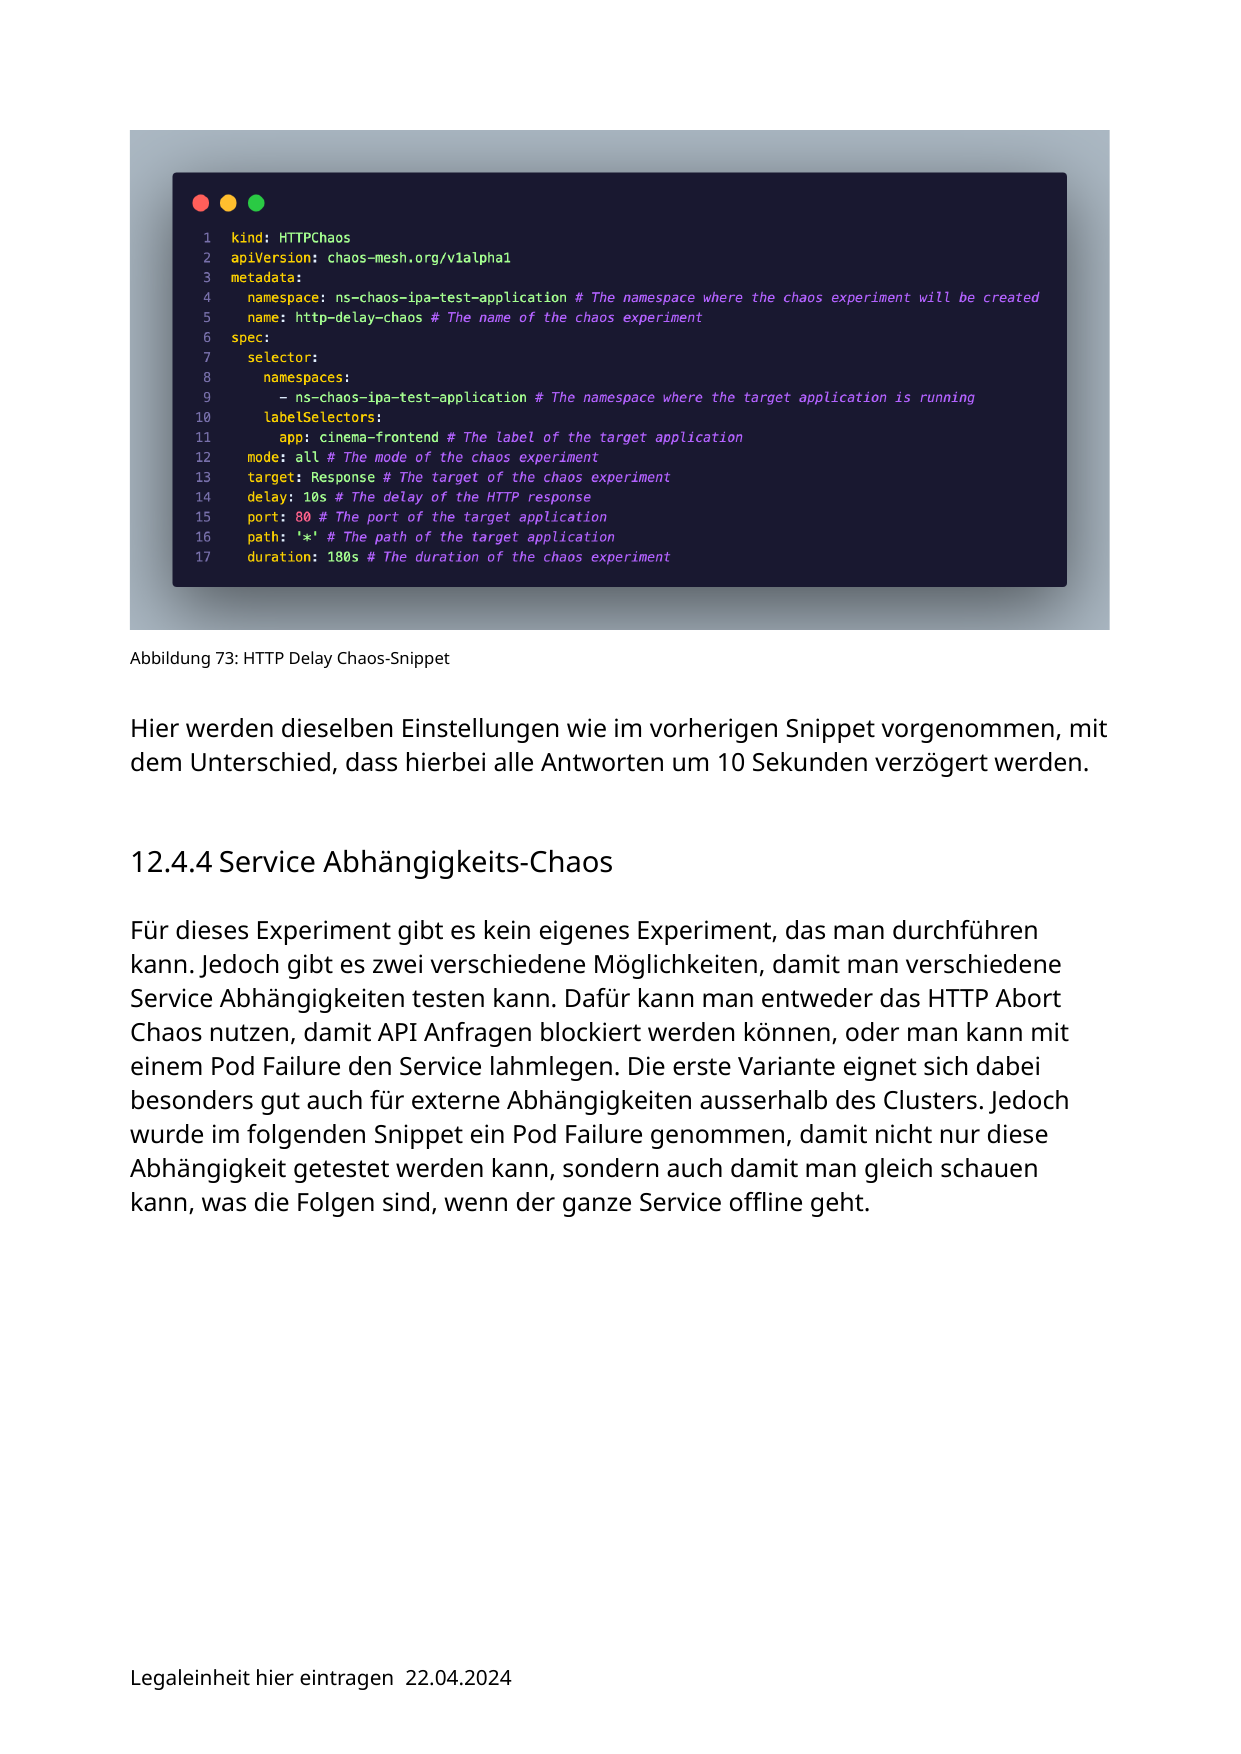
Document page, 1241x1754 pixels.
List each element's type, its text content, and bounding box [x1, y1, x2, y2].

picture [129, 130, 1110, 630]
text Für dieses Experiment gibt es kein eigenes Experiment, das man durchführen kann. Jedoch gibt es zwei verschiedene Möglichkeiten, damit man verschiedene Service Abhängigkeiten testen kann. Dafür kann man entweder das HTTP Abort Chaos nutzen, damit API Anfragen blockiert werden können, oder man kann mit einem Pod Failure den Service lahmlegen. Die erste Variante eignet sich dabei besonders gut auch für externe Abhängigkeiten ausserhalb des Clusters. Jedoch wurde im folgenden Snippet ein Pod Failure genommen, damit nicht nur diese Abhängigkeit getestet werden kann, sondern auch damit man gleich schauen kann, was die Folgen sind, wenn der ganze Service offline geht. [130, 912, 1110, 1253]
subtitle Service Abhängigkeits-Chaos [130, 841, 1110, 881]
text Abbildung 73: HTTP Delay Chaos-Snippet [130, 646, 1110, 669]
text Hier werden dieselben Einstellungen wie im vorherigen Snippet vorgenommen, mit dem Unterschied, dass hierbei alle Antworten um 10 Sekunden verzögert werden. [130, 711, 1110, 779]
